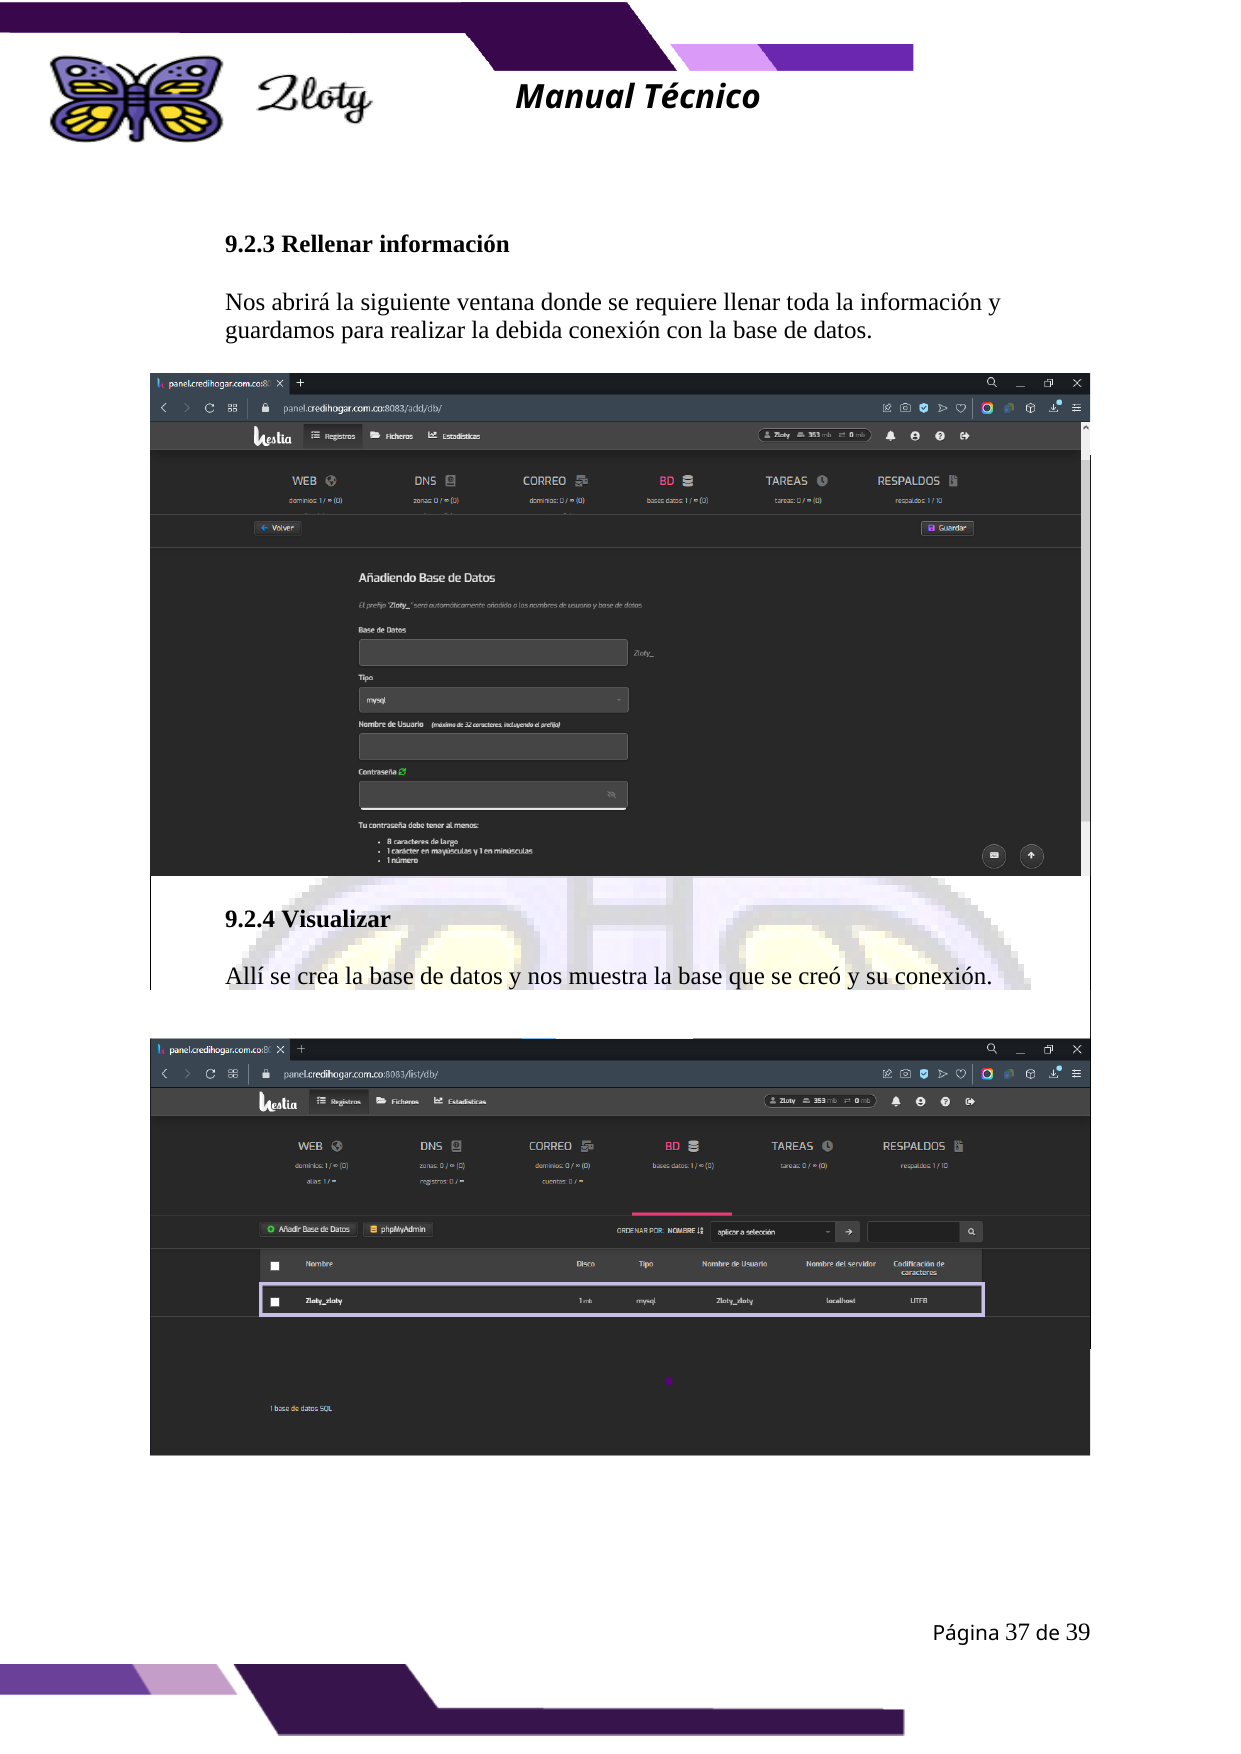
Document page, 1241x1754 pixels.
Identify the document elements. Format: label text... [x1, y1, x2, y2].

text 9.2.3 Rellenar información [225, 229, 1090, 258]
picture [150, 990, 1091, 1528]
picture [0, 2, 914, 166]
picture [150, 373, 1091, 876]
text Nos abrirá la siguiente ventana donde se requiere llenar toda la información y guardamos para realizar la debida conexión con la base de datos. [225, 287, 1090, 344]
text Allí se crea la base de datos y nos muestra la base que se creó y su conexión. [225, 961, 1090, 990]
text 9.2.4 Visualizar [225, 904, 1090, 933]
picture [0, 1664, 905, 1736]
